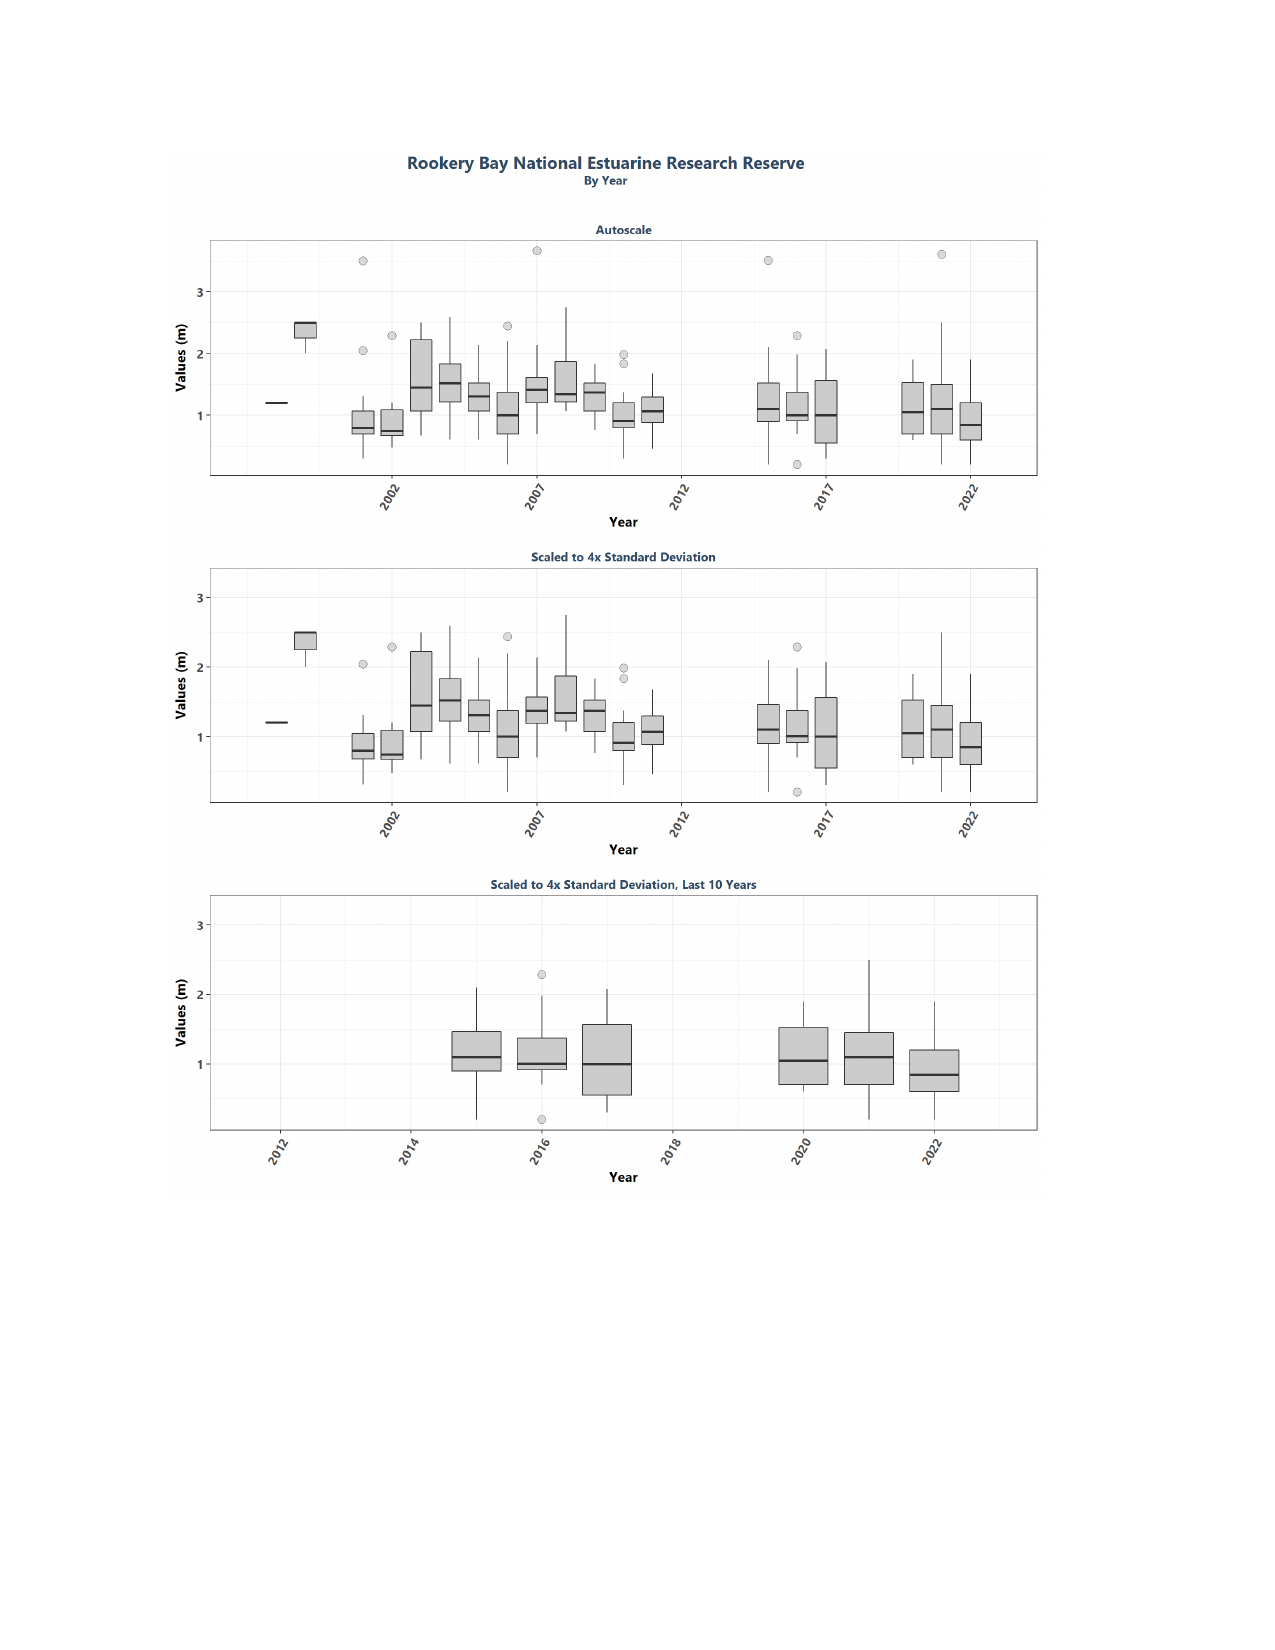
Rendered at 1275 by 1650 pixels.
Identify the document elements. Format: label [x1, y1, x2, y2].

picture [168, 150, 1044, 1200]
